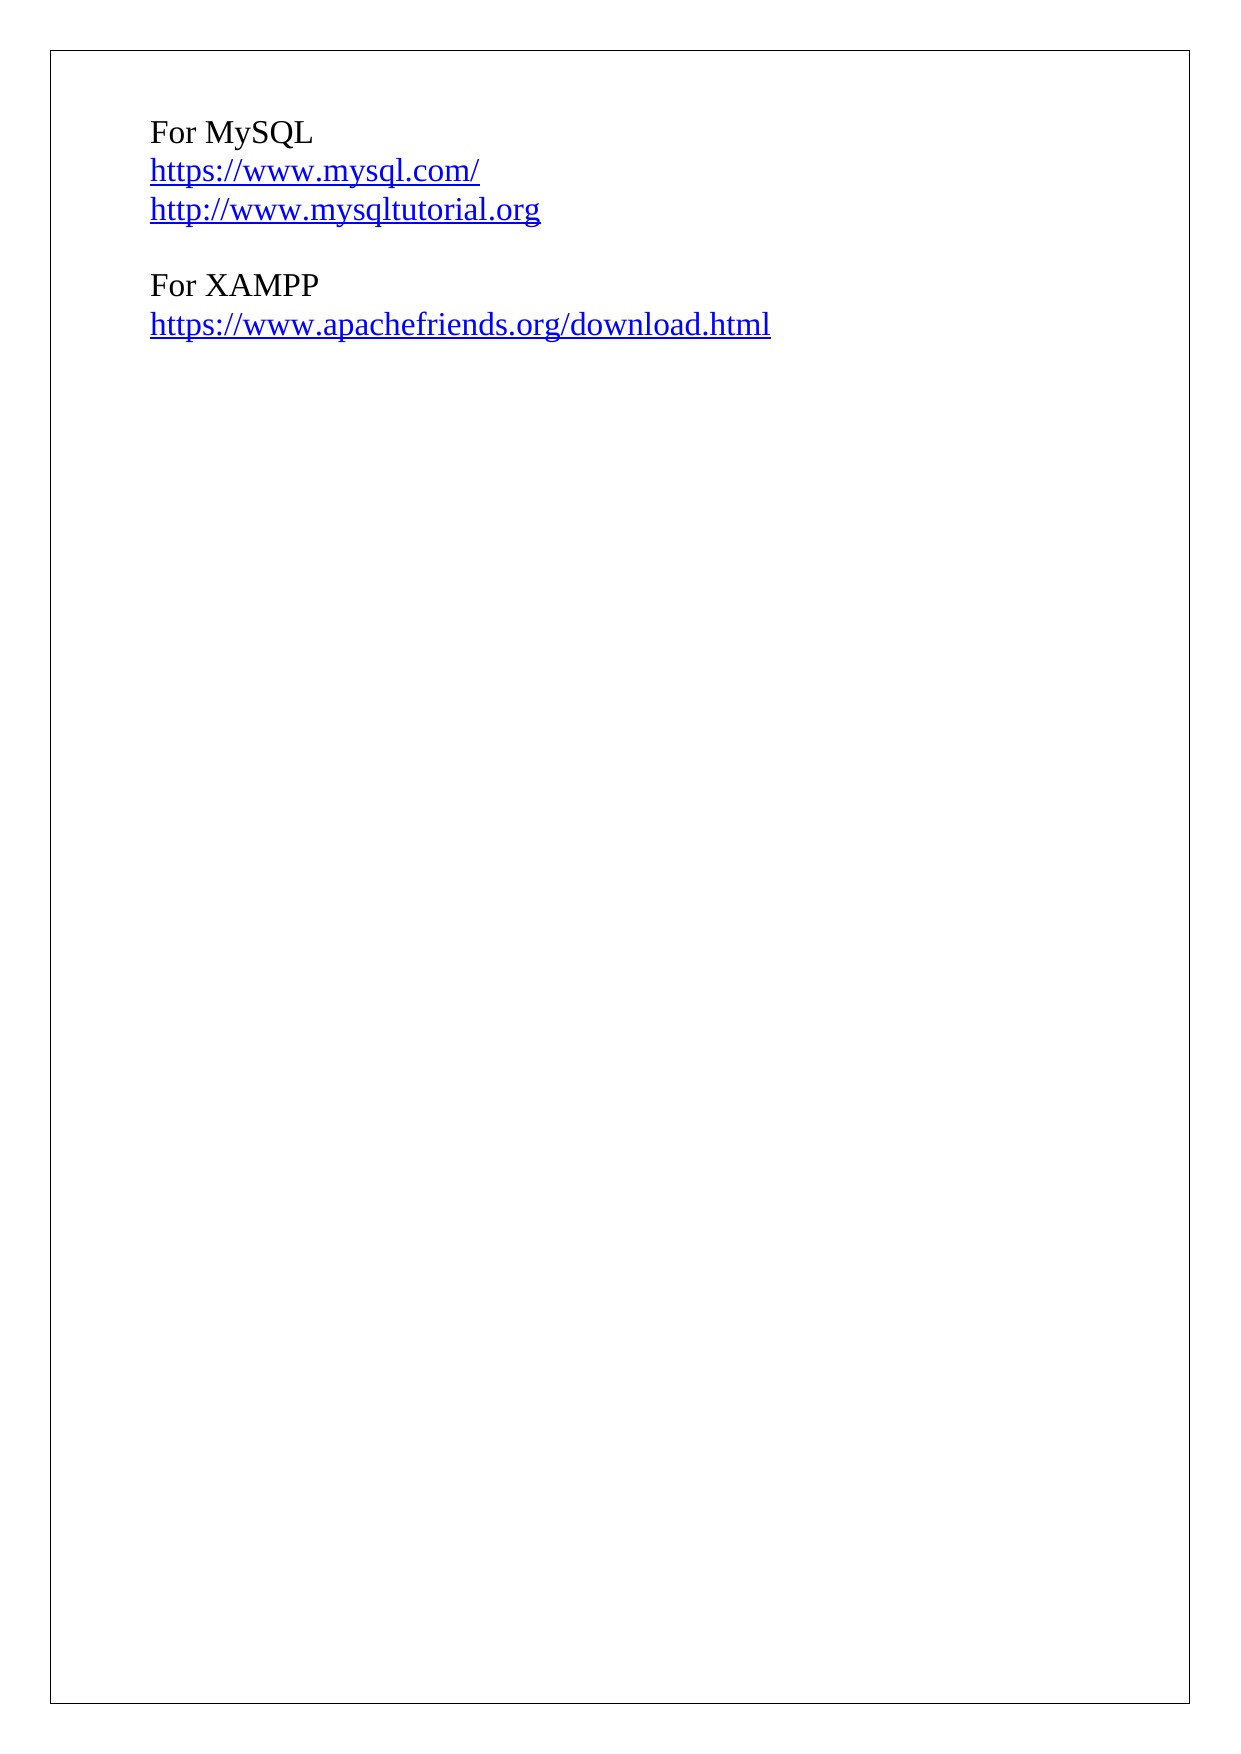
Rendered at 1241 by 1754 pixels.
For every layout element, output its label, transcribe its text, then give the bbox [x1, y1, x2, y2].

text https://www.mysql.com/ [150, 151, 1090, 189]
text http://www.mysqltutorial.org [150, 189, 1090, 227]
text For MySQL [150, 112, 1090, 151]
text For XAMPP [150, 266, 1090, 304]
text https://www.apachefriends.org/download.html [150, 304, 1090, 342]
